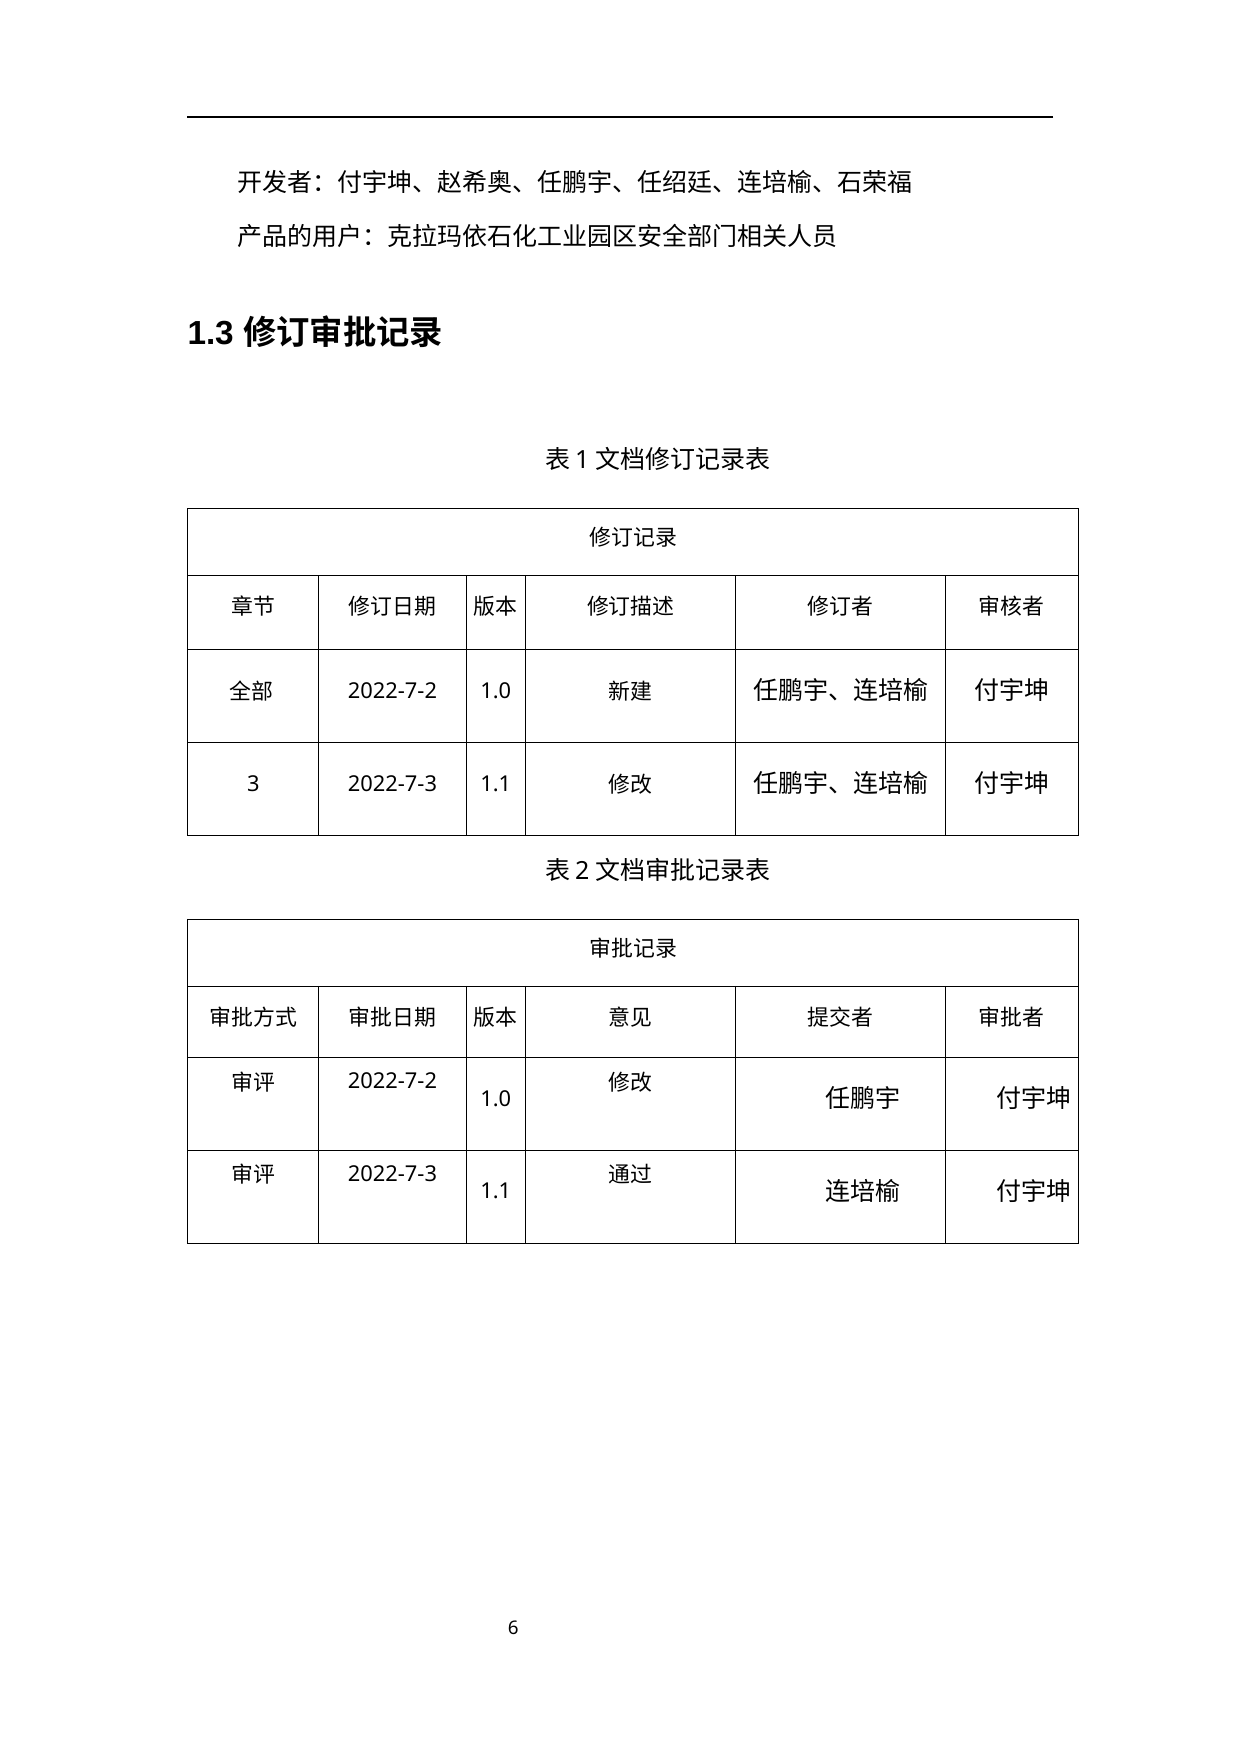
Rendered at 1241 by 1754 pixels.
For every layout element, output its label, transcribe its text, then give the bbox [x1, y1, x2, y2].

table_cell 意见 [526, 987, 735, 1057]
table_cell 新建 [526, 650, 735, 742]
table_cell 章节 [188, 576, 318, 649]
text 表1 文档修订记录表 [262, 425, 1053, 490]
table_cell 3 [188, 743, 318, 835]
table_cell 修订描述 [526, 576, 735, 649]
table_cell 1.1 [467, 743, 525, 835]
table_cell 1.0 [467, 650, 525, 742]
subtitle 1.3 修订审批记录 [187, 298, 1053, 363]
table_cell 审评 [188, 1151, 318, 1242]
table_cell 版本 [467, 987, 525, 1057]
table_cell 审批方式 [188, 987, 318, 1057]
table_cell 任鹏宇、连培榆 [736, 743, 945, 835]
table_cell 2022-7-2 [319, 1058, 466, 1149]
table_header 审批记录 [188, 920, 1078, 986]
table_header 修订记录 [188, 509, 1078, 575]
text 开发者：付宇坤、赵希奥、任鹏宇、任绍廷、连培榆、石荣福 [187, 162, 983, 198]
table_cell 修订者 [736, 576, 945, 649]
table_cell 审批日期 [319, 987, 466, 1057]
table_cell 1.1 [467, 1151, 525, 1242]
table_cell 2022-7-3 [319, 1151, 466, 1242]
table_cell 付宇坤 [946, 650, 1078, 742]
table_cell 审批者 [946, 987, 1078, 1057]
table_cell 2022-7-2 [319, 650, 466, 742]
text 产品的用户：克拉玛依石化工业园区安全部门相关人员 [187, 216, 983, 253]
table_cell 修订日期 [319, 576, 466, 649]
table_cell 全部 [188, 650, 318, 742]
table_cell 修改 [526, 743, 735, 835]
table_cell 修改 [526, 1058, 735, 1149]
table_cell 1.0 [467, 1058, 525, 1149]
table_cell 任鹏宇 [736, 1058, 945, 1149]
text 表2 文档审批记录表 [262, 836, 1053, 901]
table_cell 付宇坤 [946, 1058, 1078, 1149]
table_cell 连培榆 [736, 1151, 945, 1242]
table_cell 任鹏宇、连培榆 [736, 650, 945, 742]
table_cell 付宇坤 [946, 1151, 1078, 1242]
table_cell 提交者 [736, 987, 945, 1057]
table_cell 版本 [467, 576, 525, 649]
table_cell 审评 [188, 1058, 318, 1149]
table_cell 付宇坤 [946, 743, 1078, 835]
table_cell 审核者 [946, 576, 1078, 649]
table_cell 2022-7-3 [319, 743, 466, 835]
table_cell 通过 [526, 1151, 735, 1242]
